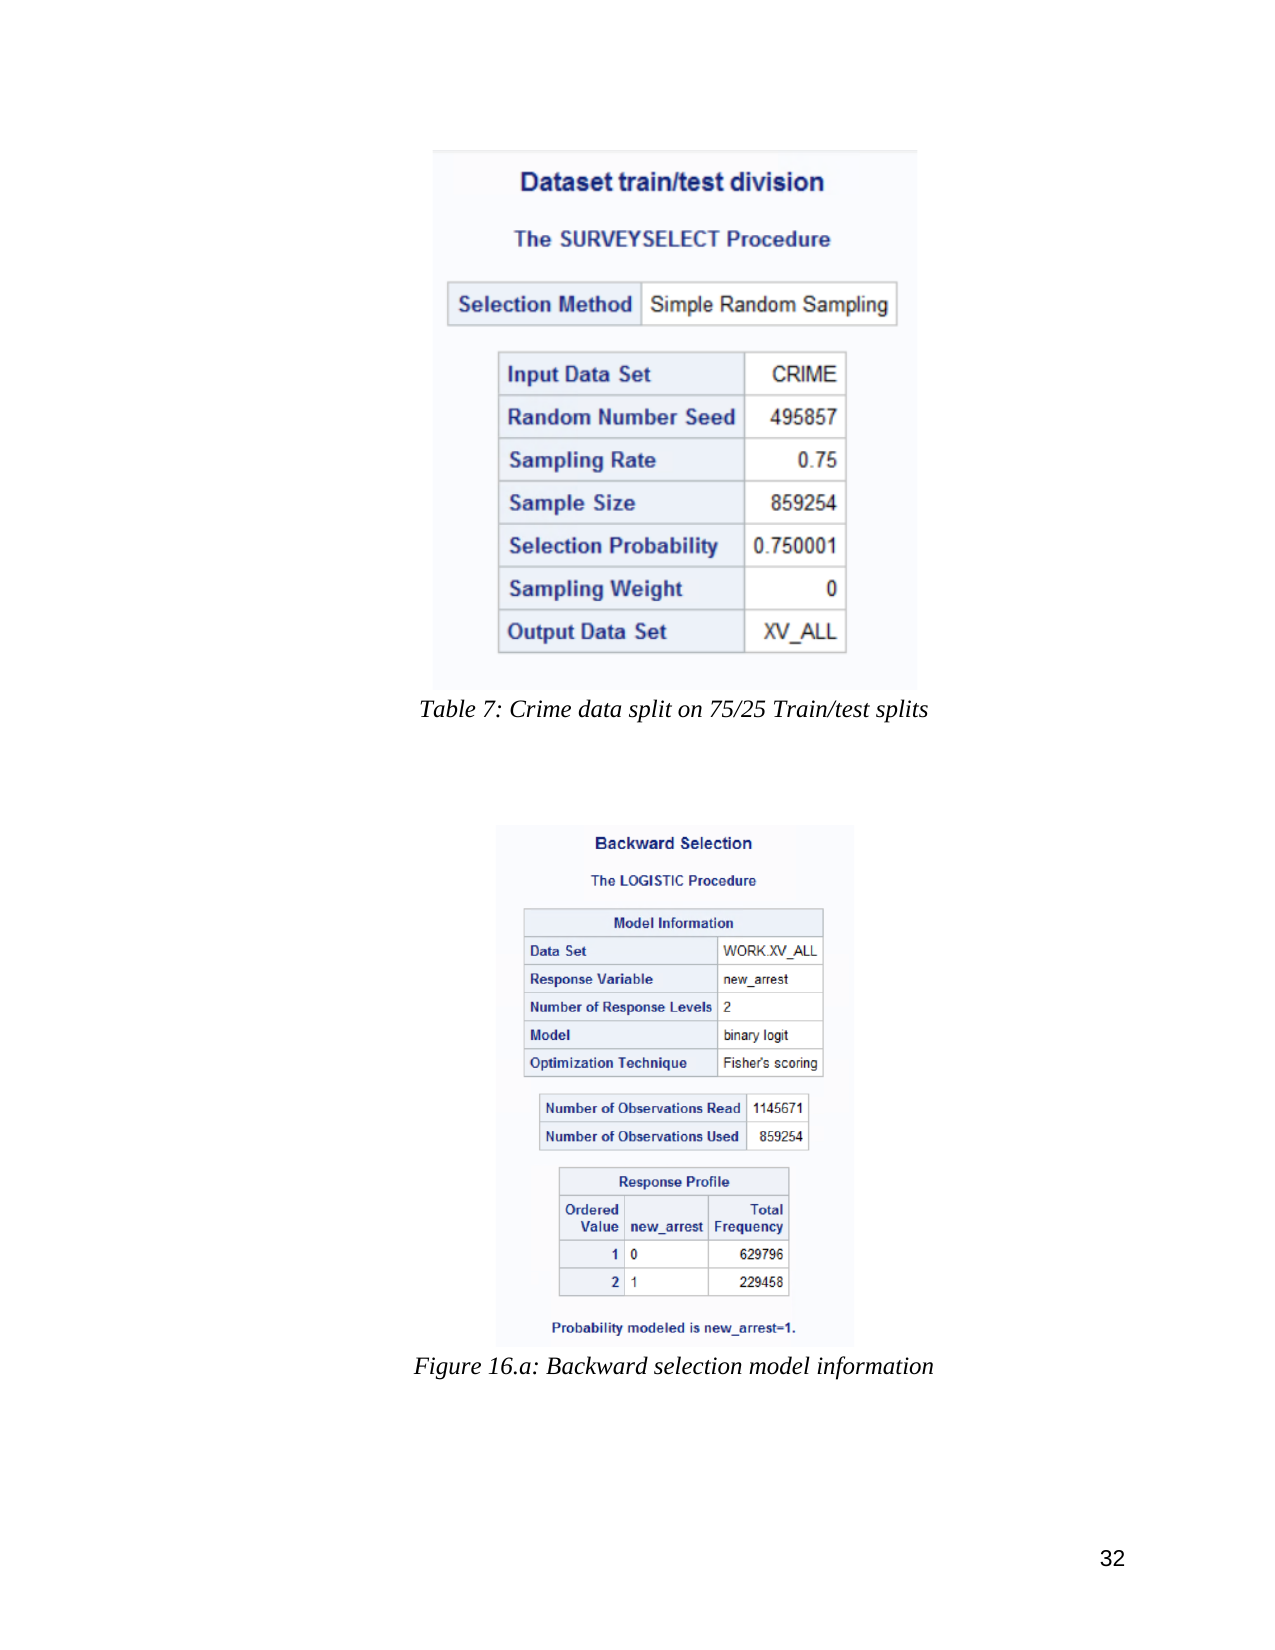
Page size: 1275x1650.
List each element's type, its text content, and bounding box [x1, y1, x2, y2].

picture [495, 825, 855, 1347]
text Figure 16.a: Backward selection model information [225, 1351, 1125, 1379]
text Table 7: Crime data split on 75/25 Train/test splits [225, 694, 1125, 722]
picture [432, 150, 918, 690]
